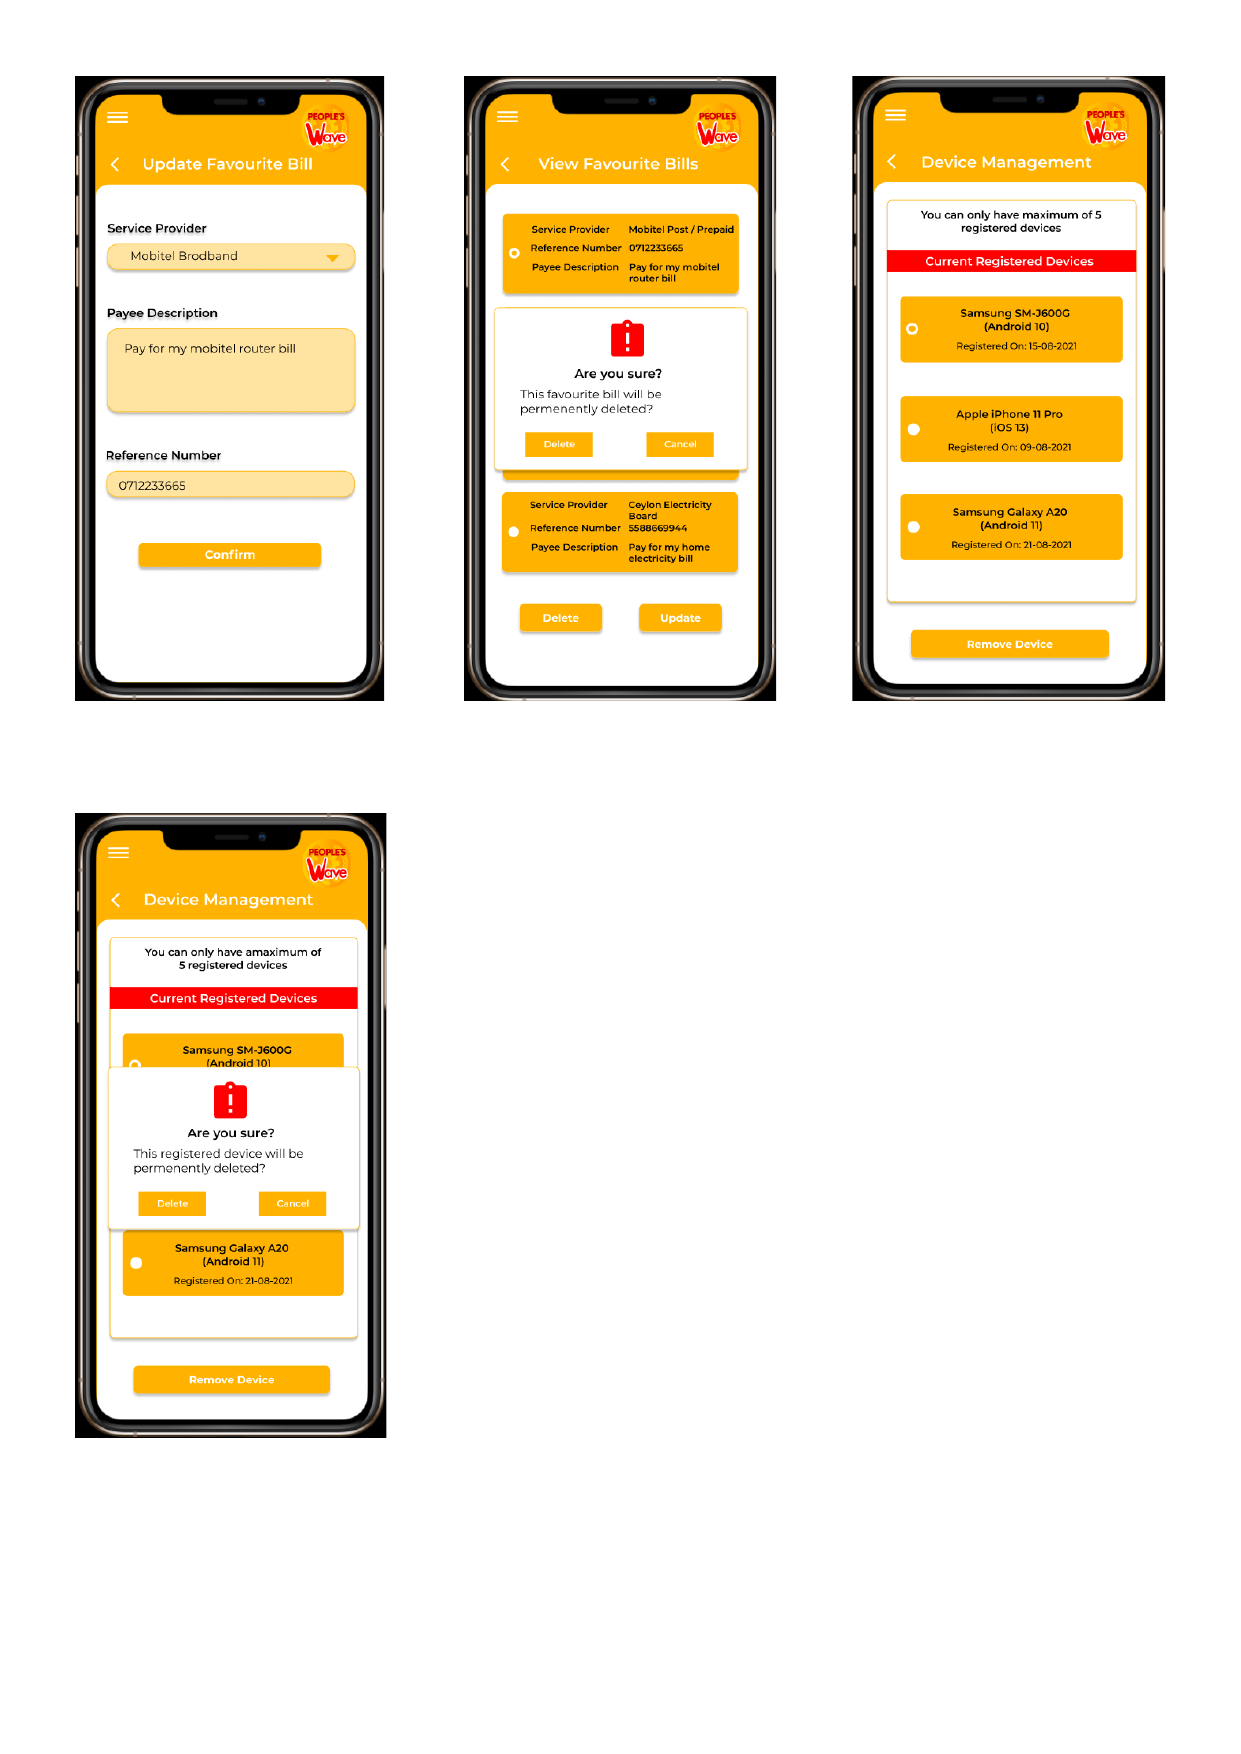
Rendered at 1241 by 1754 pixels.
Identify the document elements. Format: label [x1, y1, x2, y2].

picture [852, 76, 1166, 701]
picture [75, 76, 385, 701]
picture [75, 813, 387, 1438]
picture [464, 76, 777, 701]
